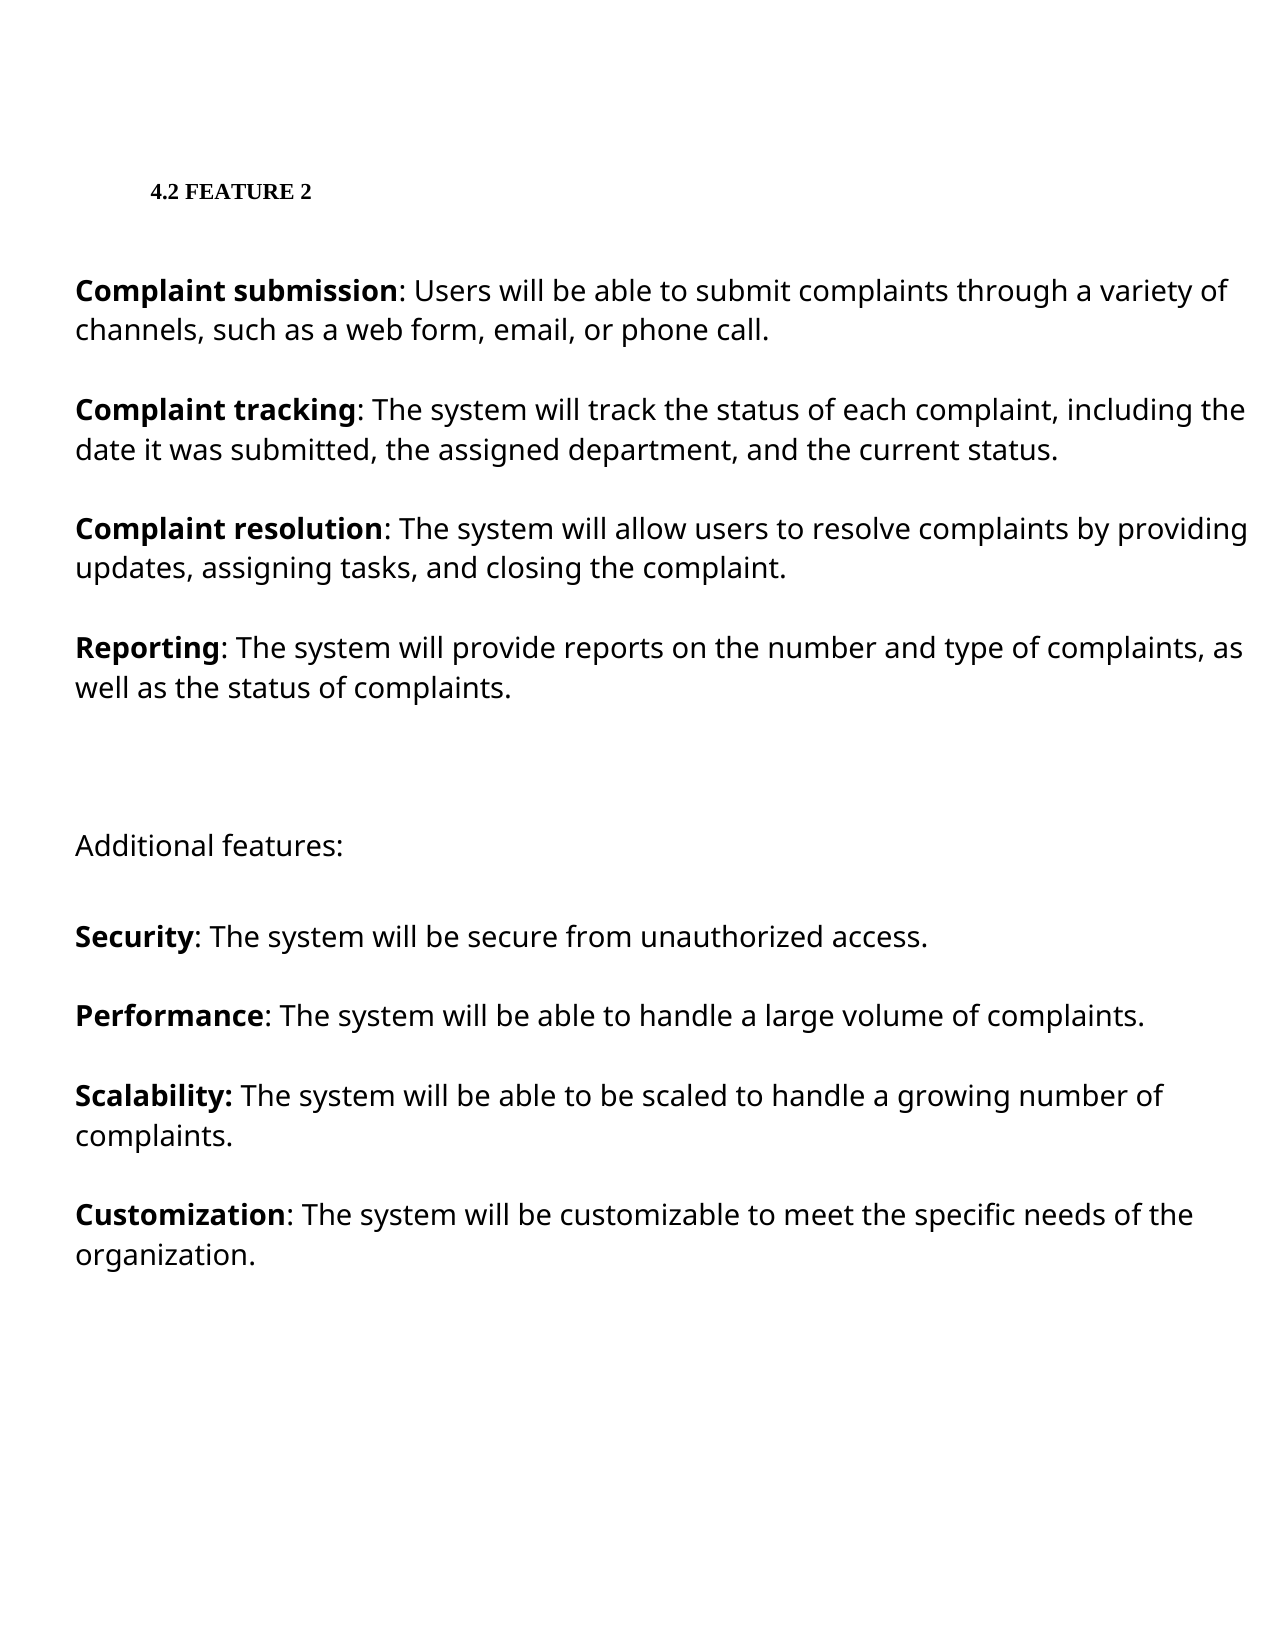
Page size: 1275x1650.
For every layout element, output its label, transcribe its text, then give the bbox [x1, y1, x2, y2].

list FEATURE 2 [150, 178, 1275, 205]
text Complaint submission: Users will be able to submit complaints through a variety of channels, such as a web form, email, or phone call. [75, 270, 1275, 349]
text Performance: The system will be able to handle a large volume of complaints. [75, 996, 1275, 1035]
text Complaint resolution: The system will allow users to resolve complaints by providing updates, assigning tasks, and closing the complaint. [75, 508, 1275, 587]
text Security: The system will be secure from unauthorized access. [75, 916, 1275, 956]
text Customization: The system will be customizable to meet the specific needs of the organization. [75, 1194, 1275, 1273]
text Complaint tracking: The system will track the status of each complaint, including the date it was submitted, the assigned department, and the current status. [75, 389, 1275, 468]
text Additional features: [75, 826, 1275, 865]
text Scalability: The system will be able to be scaled to handle a growing number of complaints. [75, 1075, 1275, 1154]
text Reporting: The system will provide reports on the number and type of complaints, as well as the status of complaints. [75, 627, 1275, 707]
